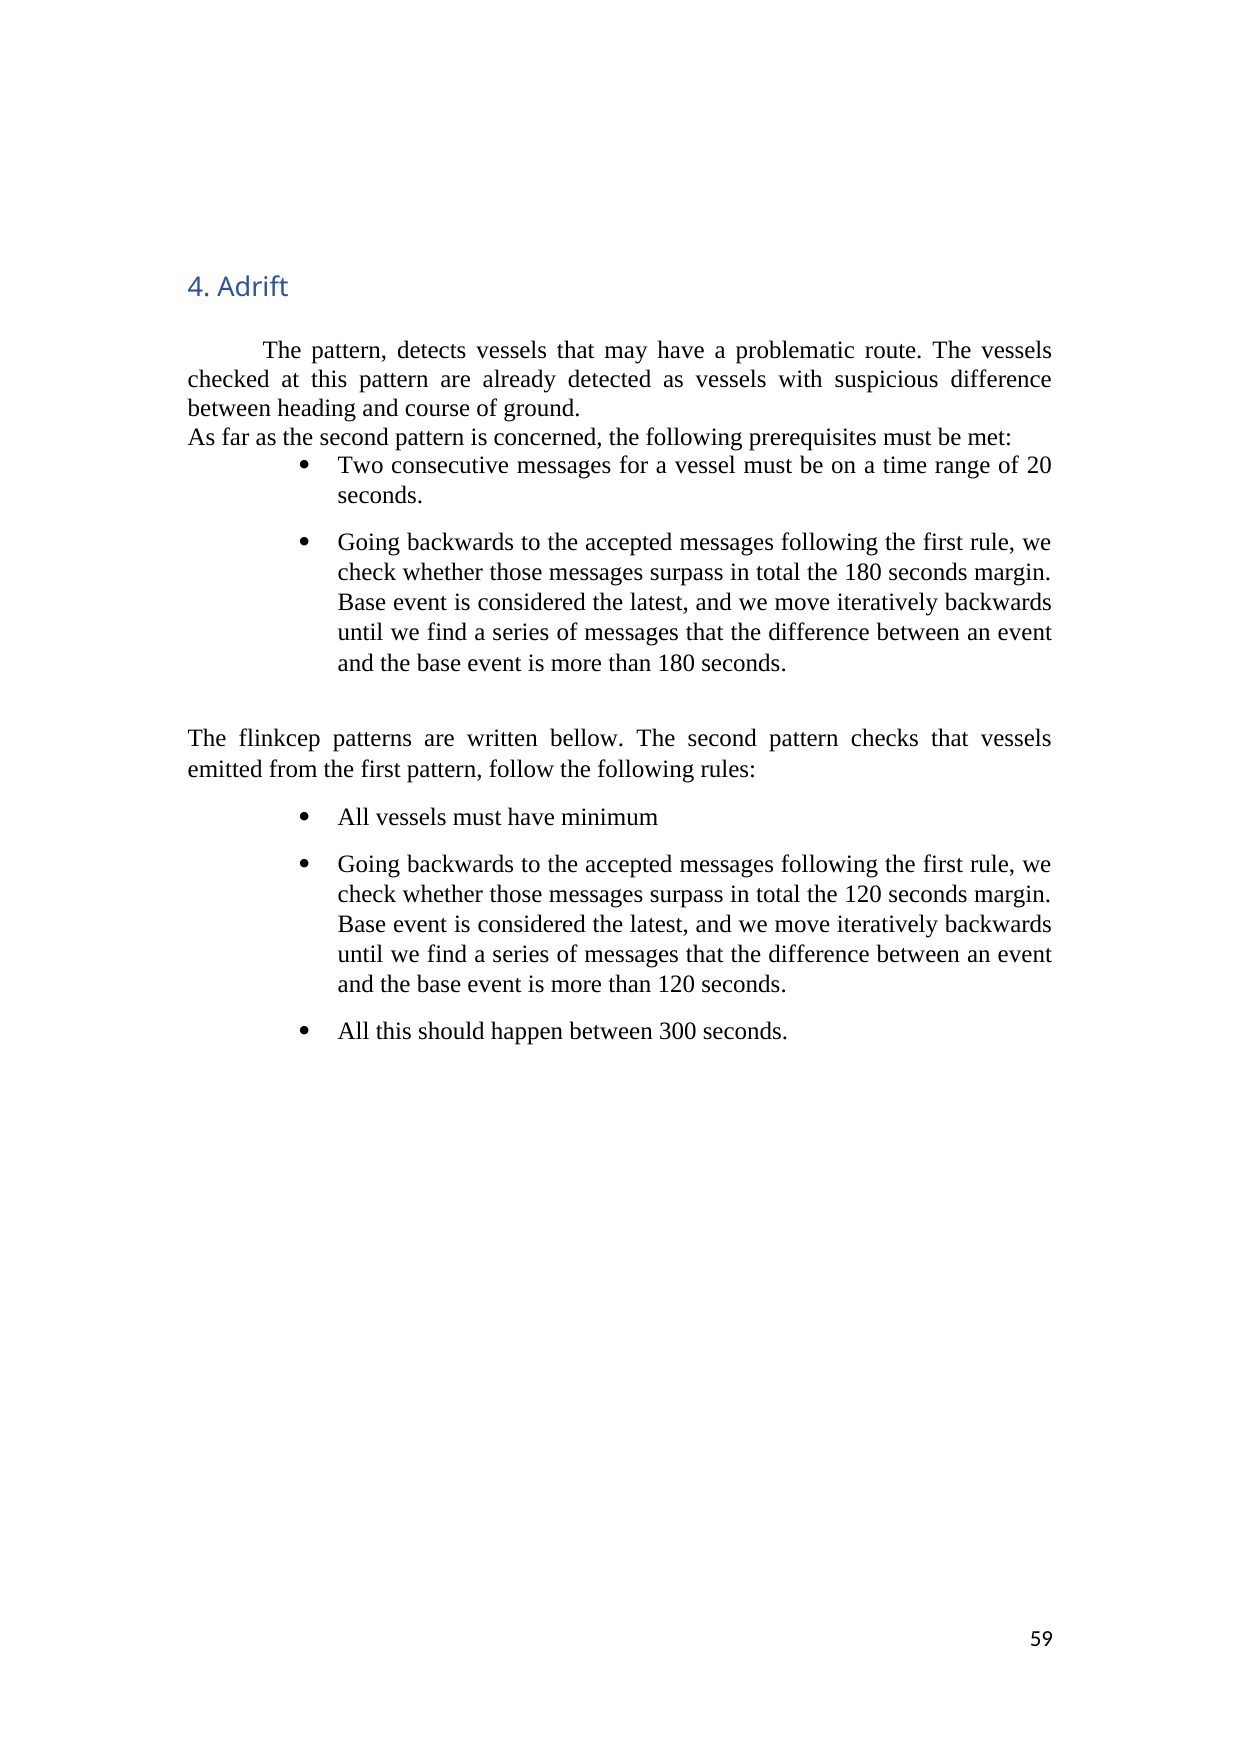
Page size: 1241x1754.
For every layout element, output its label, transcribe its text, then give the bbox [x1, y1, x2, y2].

text The pattern, detects vessels that may have a problematic route. The vessels checked at this pattern are already detected as vessels with suspicious difference between heading and course of ground. [187, 335, 1053, 422]
list Two consecutive messages for a vessel must be on a time range of 20 seconds. [300, 450, 1053, 509]
list All vessels must have minimum [300, 802, 1053, 831]
subtitle 4. Adrift [187, 268, 1053, 305]
text As far as the second pattern is concerned, the following prerequisites must be met: [187, 422, 1053, 450]
text The flinkcep patterns are written bellow. The second pattern checks that vessels emitted from the first pattern, follow the following rules: [187, 723, 1053, 783]
list Going backwards to the accepted messages following the first rule, we check whether those messages surpass in total the 180 seconds margin. Base event is considered the latest, and we move iteratively backwards until we find a series of messages that the difference between an event and the base event is more than 180 seconds. [300, 527, 1053, 676]
list All this should happen between 300 seconds. [300, 1016, 1053, 1044]
list Going backwards to the accepted messages following the first rule, we check whether those messages surpass in total the 120 seconds margin. Base event is considered the latest, and we move iteratively backwards until we find a series of messages that the difference between an event and the base event is more than 120 seconds. [300, 849, 1053, 998]
